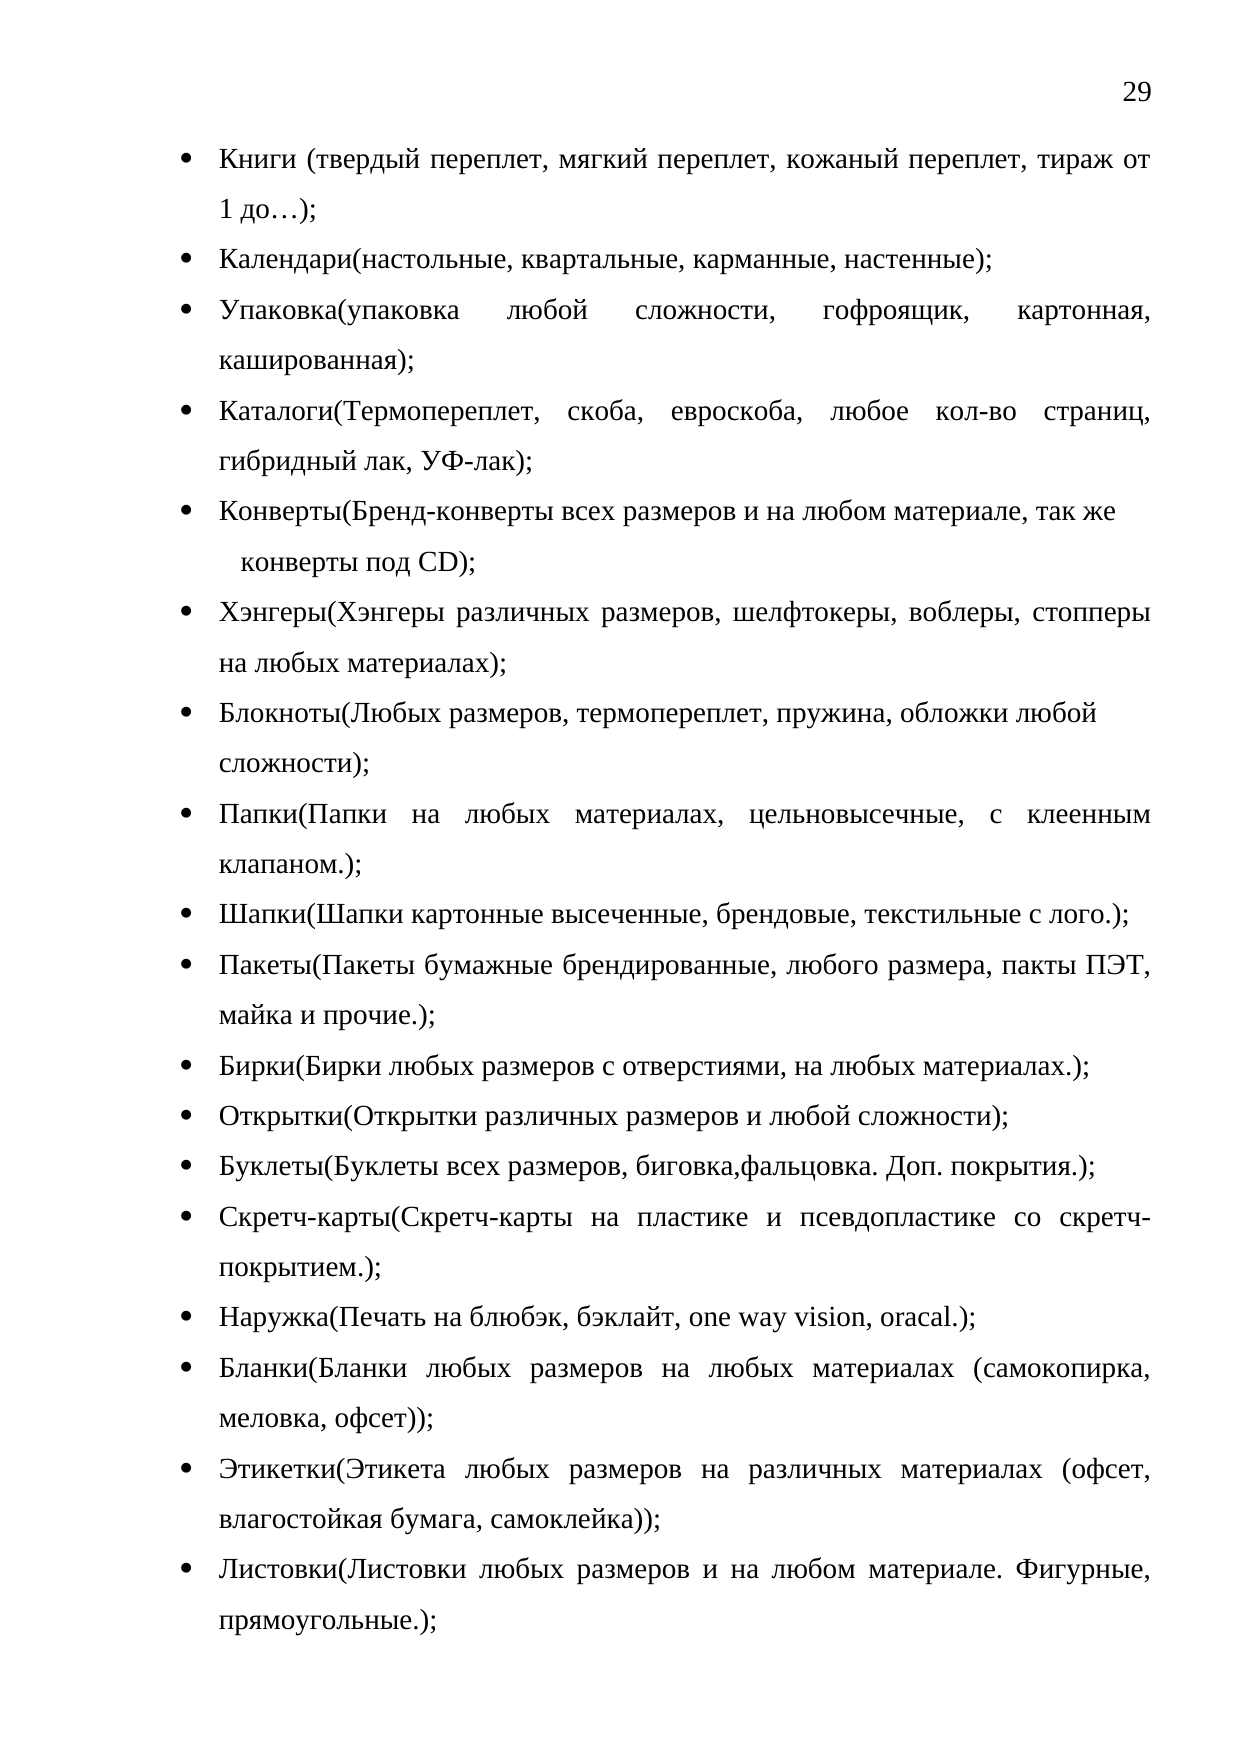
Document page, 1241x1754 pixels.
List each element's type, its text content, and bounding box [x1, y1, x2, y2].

list Бирки(Бирки любых размеров с отверстиями, на любых материалах.); [181, 1048, 1152, 1081]
list Каталоги(Термопереплет, скоба, евроскоба, любое кол-во страниц, гибридный лак, УФ-лак); [181, 393, 1152, 477]
list Хэнгеры(Хэнгеры различных размеров, шелфтокеры, воблеры, стопперы на любых материалах); [181, 594, 1152, 678]
list Шапки(Шапки картонные высеченные, брендовые, текстильные с лого.); [181, 896, 1152, 930]
list Папки(Папки на любых материалах, цельновысечные, с клеенным клапаном.); [181, 796, 1152, 880]
list Открытки(Открытки различных размеров и любой сложности); [181, 1098, 1152, 1132]
list Листовки(Листовки любых размеров и на любом материале. Фигурные, прямоугольные.); [181, 1551, 1152, 1635]
list Наружка(Печать на блюбэк, бэклайт, one way vision, oracal.); [181, 1299, 1152, 1333]
text конверты под CD); [218, 544, 1152, 577]
list Книги (твердый переплет, мягкий переплет, кожаный переплет, тираж от 1 до…); [181, 141, 1152, 225]
list Скретч-карты(Скретч-карты на пластике и псевдопластике со скретч-покрытием.); [181, 1199, 1152, 1283]
list сложности); [218, 745, 1152, 779]
list Календари(настольные, квартальные, карманные, настенные); [181, 242, 1152, 275]
list Конверты(Бренд-конверты всех размеров и на любом материале, так же [181, 493, 1152, 527]
list Блокноты(Любых размеров, термопереплет, пружина, обложки любой [181, 695, 1152, 729]
list Упаковка(упаковка любой сложности, гофроящик, картонная, кашированная); [181, 292, 1152, 376]
list Пакеты(Пакеты бумажные брендированные, любого размера, пакты ПЭТ, майка и прочие.); [181, 947, 1152, 1031]
list Бланки(Бланки любых размеров на любых материалах (самокопирка, меловка, офсет)); [181, 1350, 1152, 1434]
list Буклеты(Буклеты всех размеров, биговка,фальцовка. Доп. покрытия.); [181, 1148, 1152, 1182]
list Этикетки(Этикета любых размеров на различных материалах (офсет, влагостойкая бумага, самоклейка)); [181, 1451, 1152, 1535]
